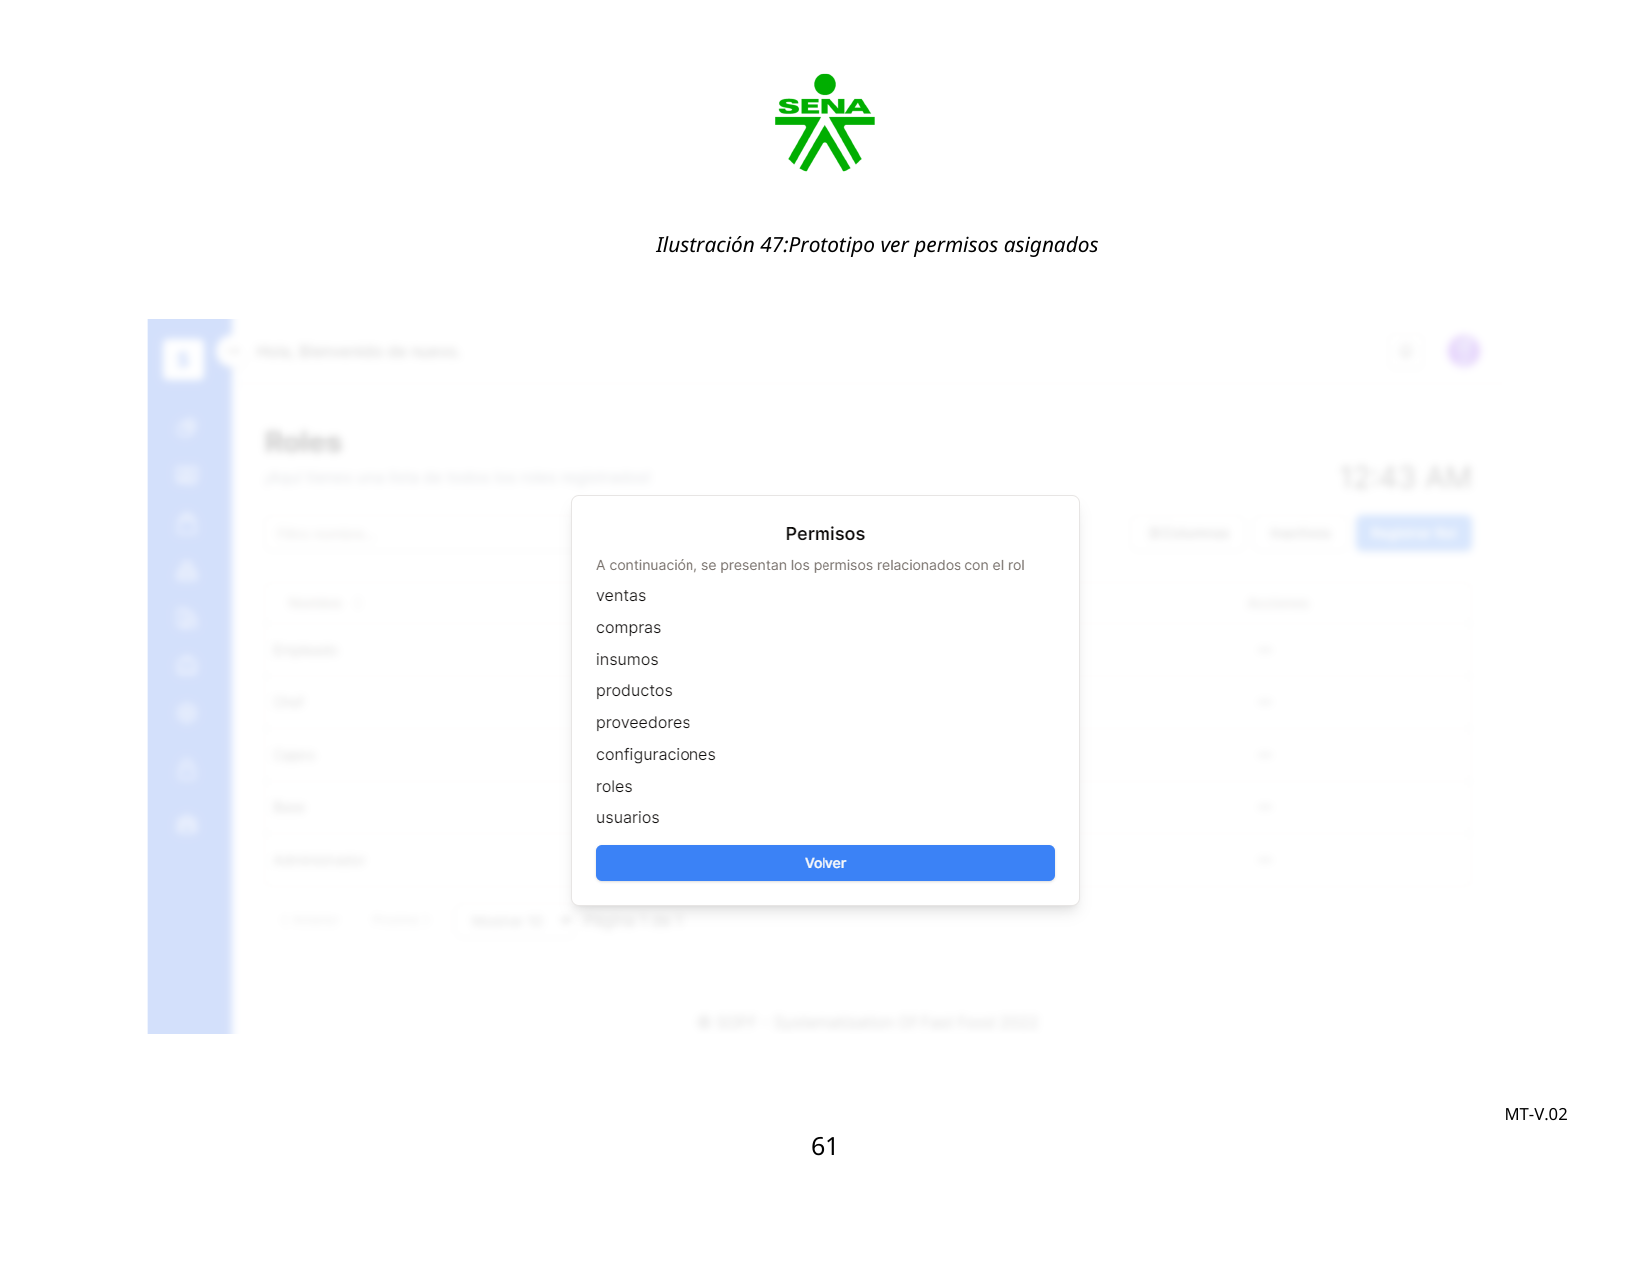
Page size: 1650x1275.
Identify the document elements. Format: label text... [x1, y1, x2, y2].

picture [147, 319, 1503, 1034]
picture [775, 73, 875, 172]
text Ilustración 47:Prototipo ver permisos asignados [148, 231, 1502, 259]
